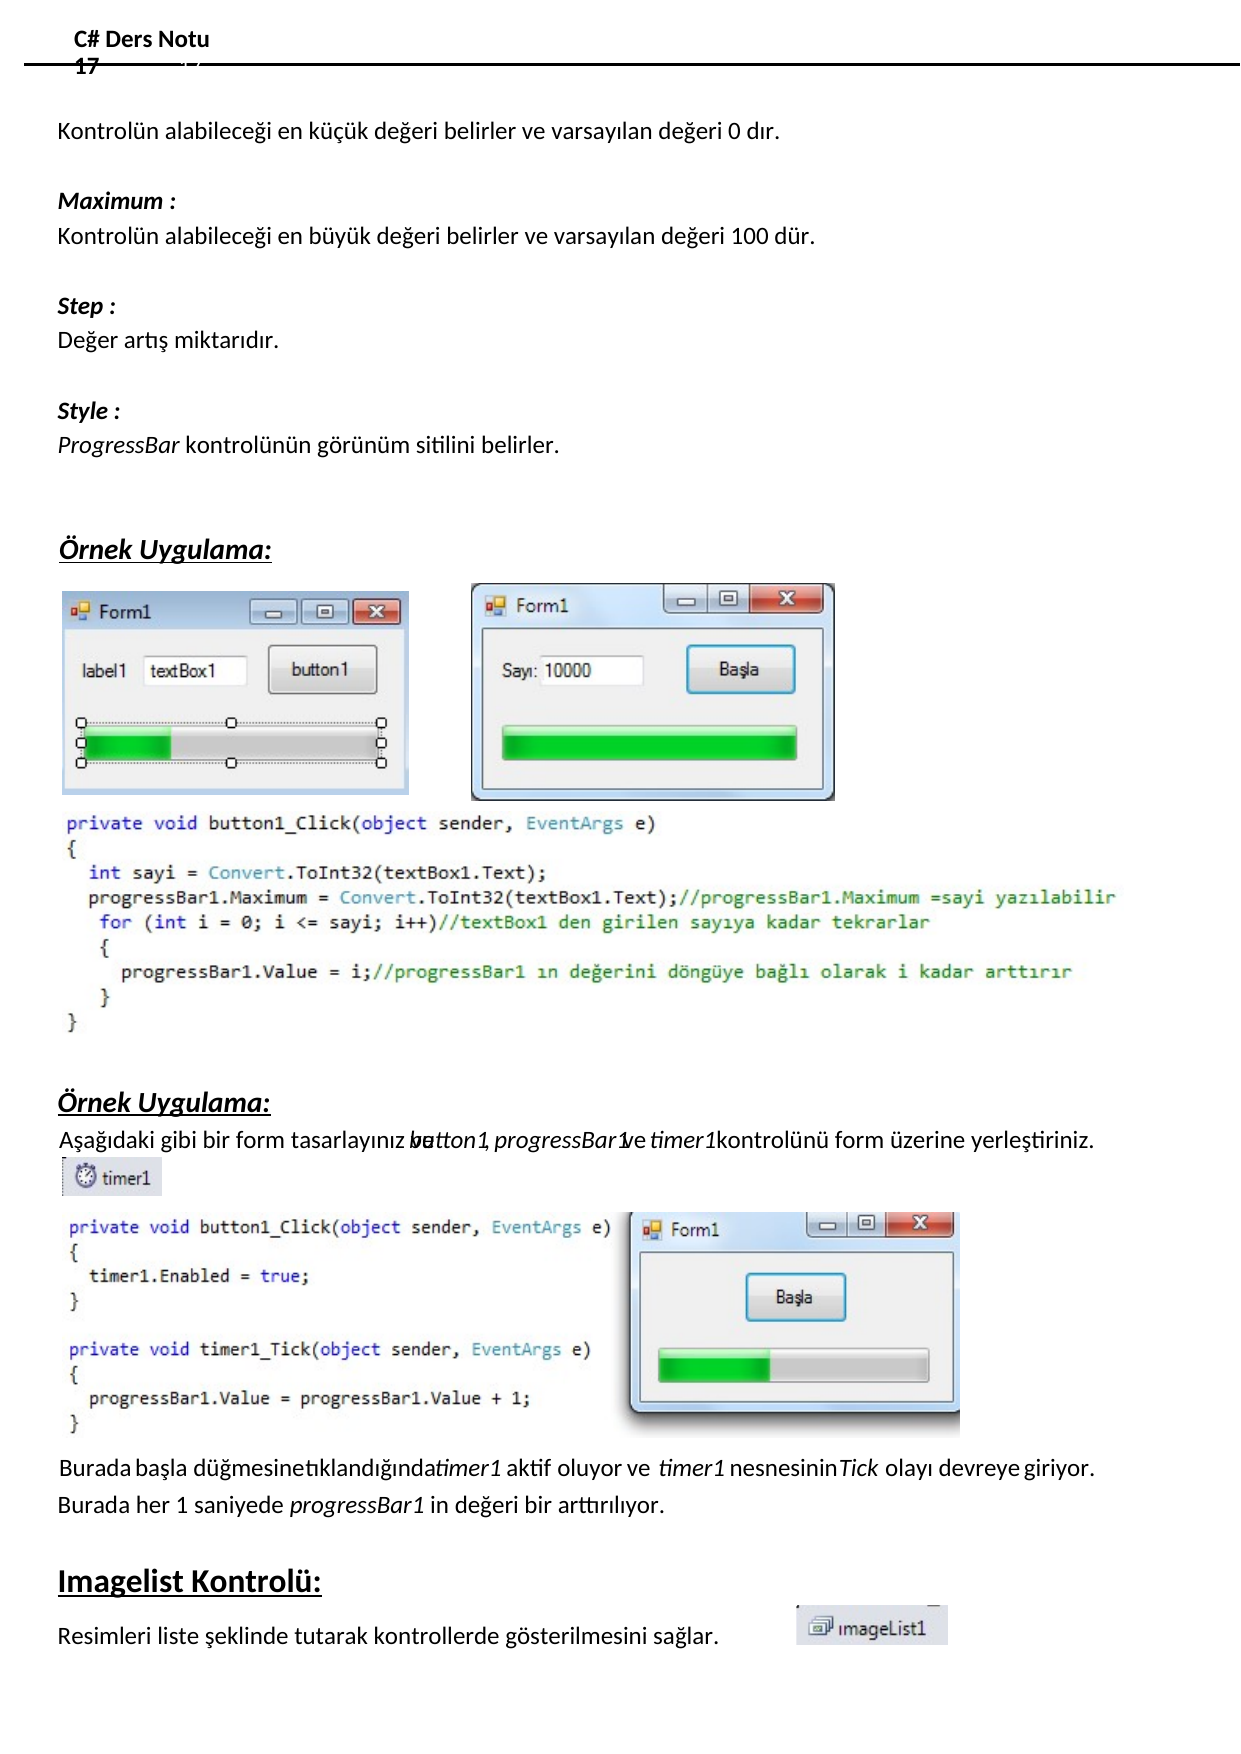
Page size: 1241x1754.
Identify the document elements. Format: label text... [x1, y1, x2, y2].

text Kontrolün alabileceği en büyük değeri belirler ve varsayılan değeri 100 dür. [57, 220, 1182, 250]
text Kontrolün alabileceği en küçük değeri belirler ve varsayılan değeri 0 dır. [57, 115, 1182, 146]
text Style : [57, 395, 1185, 425]
text Step : [57, 290, 1185, 321]
picture [62, 1212, 960, 1438]
picture [471, 583, 835, 801]
text Maximum : [57, 185, 1185, 216]
picture [796, 1605, 948, 1645]
picture [62, 811, 1124, 1040]
text Resimleri liste şeklinde tutarak kontrollerde gösterilmesini sağlar. [57, 1605, 1182, 1651]
text Burada her 1 saniyede progressBar1 in değeri bir arttırılıyor. [57, 1489, 1182, 1519]
picture [62, 591, 409, 795]
subtitle Imagelist Kontrolü: [57, 1560, 944, 1601]
text ProgressBar kontrolünün görünüm sitilini belirler. [57, 429, 1182, 460]
text Değer artış miktarıdır. [57, 324, 1182, 355]
subtitle Örnek Uygulama: [57, 1084, 1185, 1120]
picture [62, 1157, 162, 1196]
